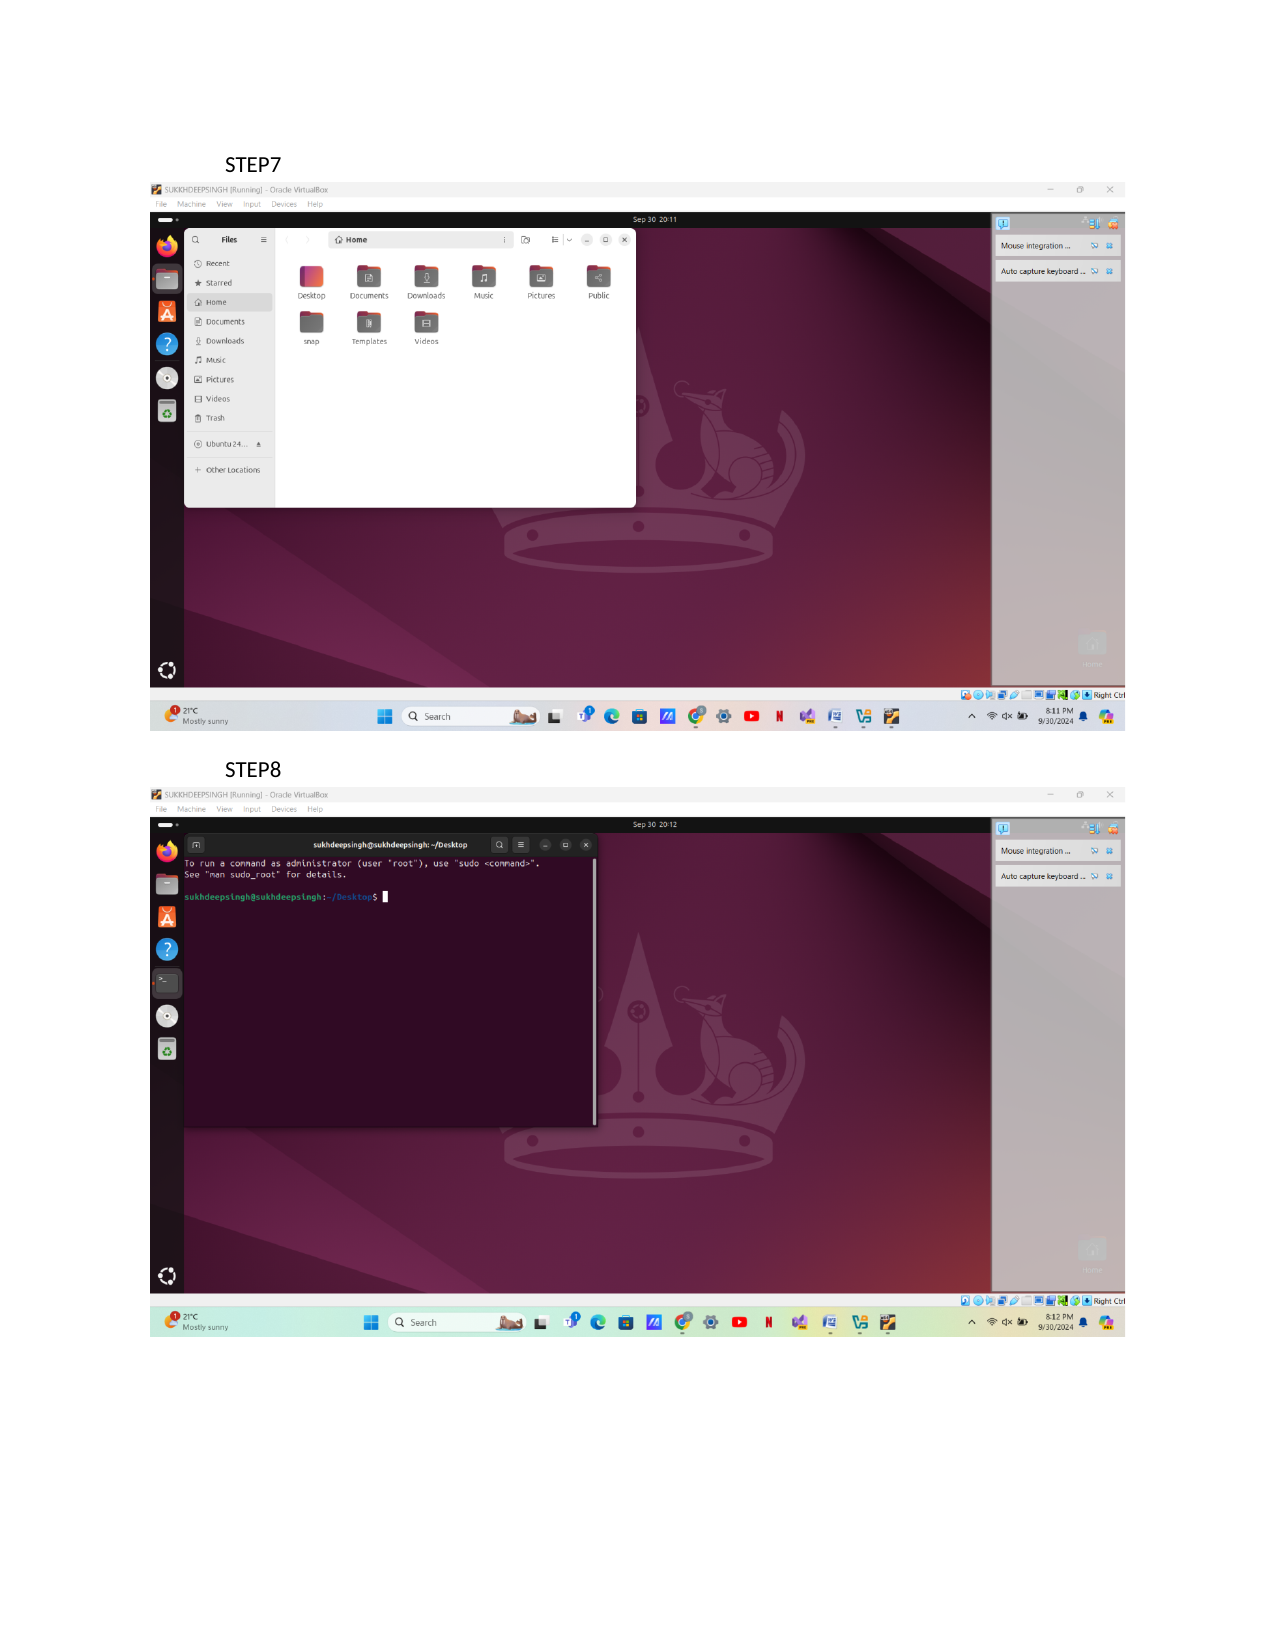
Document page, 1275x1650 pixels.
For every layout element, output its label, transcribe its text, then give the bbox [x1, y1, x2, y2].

text STEP8 [150, 756, 1125, 787]
picture [150, 182, 1125, 731]
text STEP7 [150, 150, 1125, 182]
picture [150, 787, 1125, 1337]
